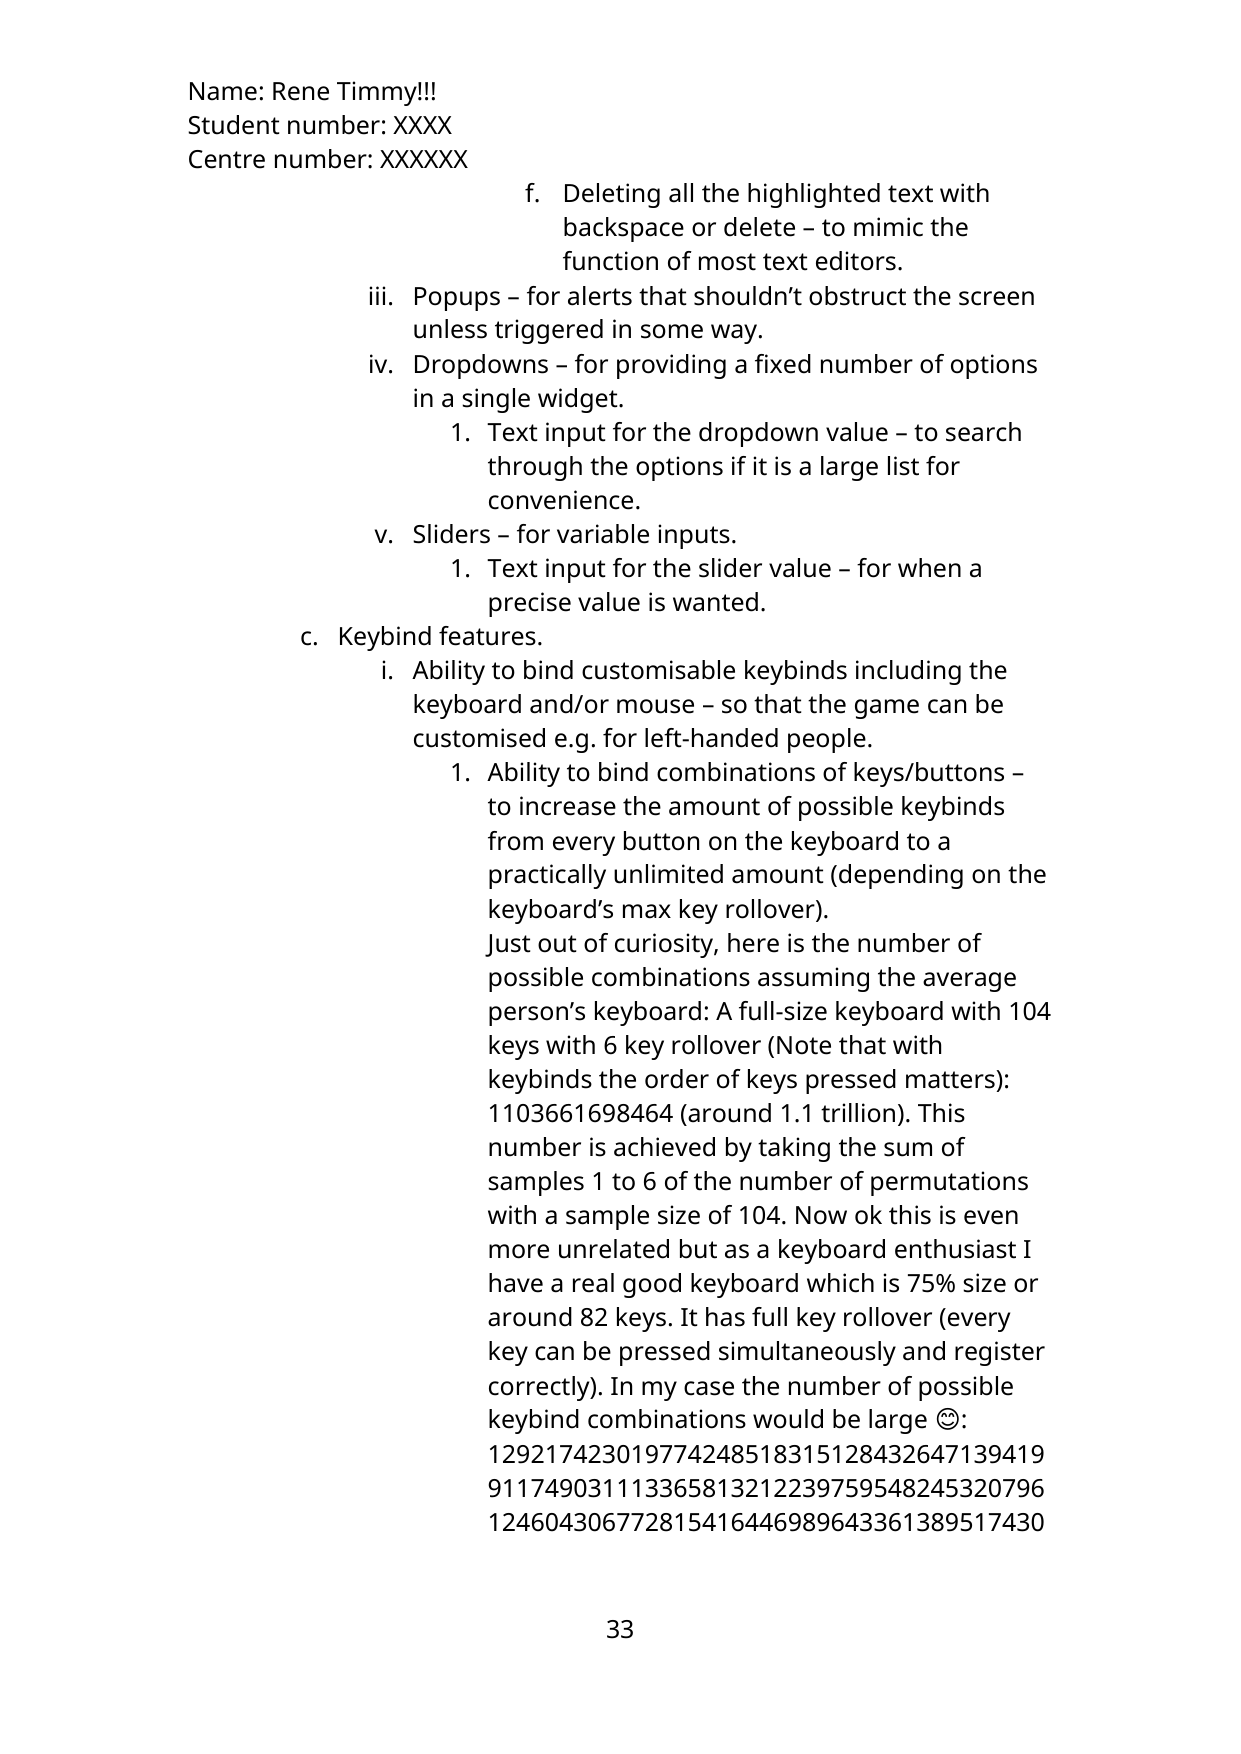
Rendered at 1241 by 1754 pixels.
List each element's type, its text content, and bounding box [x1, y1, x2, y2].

list Keybind features. [300, 619, 1053, 653]
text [487, 1436, 1053, 1538]
list Dropdowns – for providing a fixed number of options in a single widget. [394, 346, 1053, 414]
text Just out of curiosity, here is the number of possible combinations assuming the average person’s keyboard: A full-size keyboard with 104 keys with 6 key rollover (Note that with keybinds the order of keys pressed matters): 1103661698464 (around 1.1 trillion). This number is achieved by taking the sum of samples 1 to 6 of the number of permutations with a sample size of 104. Now ok this is even more unrelated but as a keyboard enthusiast I have a real good keyboard which is 75% size or around 82 keys. It has full key rollover (every key can be pressed simultaneously and register correctly). In my case the number of possible keybind combinations would be large : [487, 925, 1053, 1436]
list Text input for the slider value – for when a precise value is wanted. [450, 551, 1053, 619]
list Ability to bind customisable keybinds including the keyboard and/or mouse – so that the game can be customised e.g. for left-handed people. [394, 653, 1053, 755]
list Ability to bind combinations of keys/buttons – to increase the amount of possible keybinds from every button on the keyboard to a practically unlimited amount (depending on the keyboard’s max key rollover). [450, 755, 1053, 925]
list Sliders – for variable inputs. [394, 517, 1053, 551]
list Deleting all the highlighted text with backspace or delete – to mimic the function of most text editors. [525, 176, 1053, 278]
list Text input for the dropdown value – to search through the options if it is a large list for convenience. [450, 414, 1053, 517]
list Popups – for alerts that shouldn’t obstruct the screen unless triggered in some way. [394, 278, 1053, 346]
